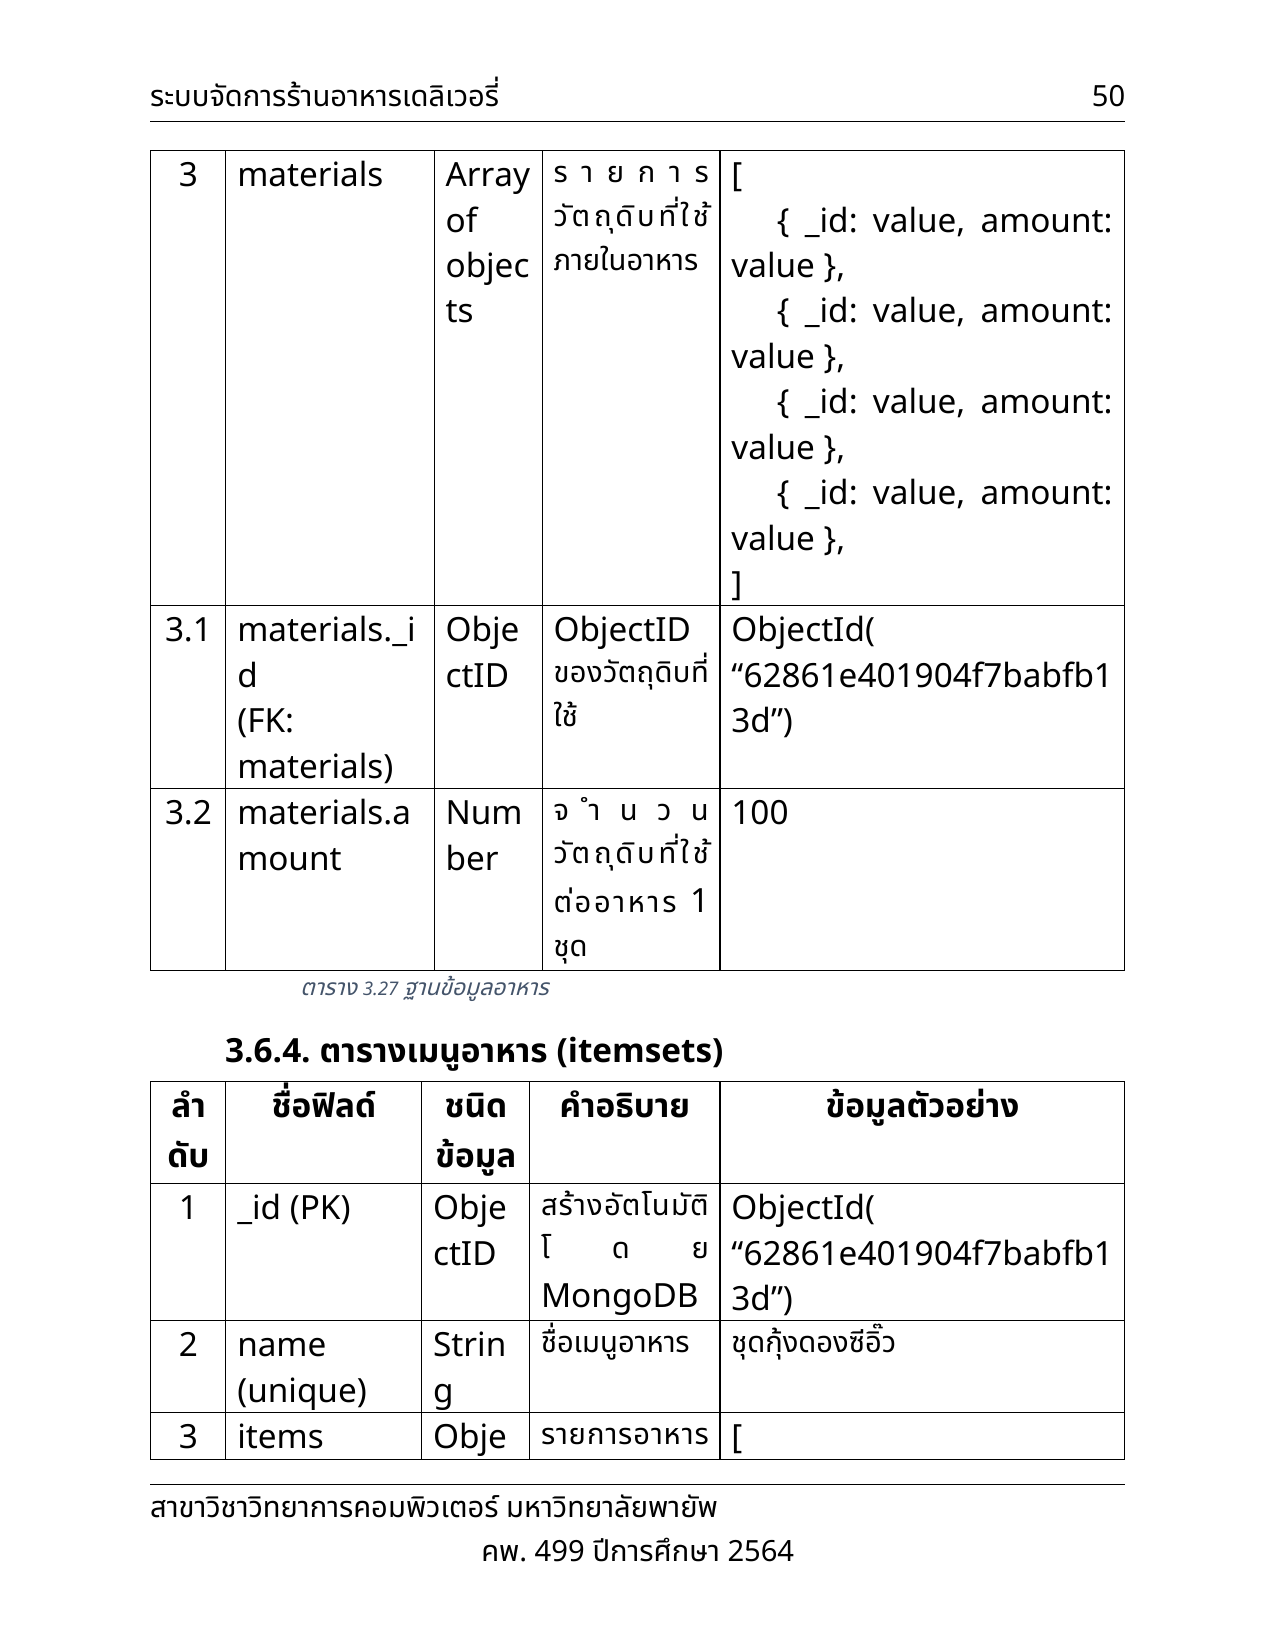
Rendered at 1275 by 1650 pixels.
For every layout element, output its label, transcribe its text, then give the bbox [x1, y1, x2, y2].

table_cell ObjectID [435, 606, 542, 788]
table_cell ชุดกุ้งดองซีอิ๊ว [721, 1321, 1124, 1412]
text ตาราง 3.27 ฐานข้อมูลอาหาร [150, 971, 1125, 1006]
table_cell จำนวนวัตถุดิบที่ใช้ต่ออาหาร 1 ชุด [543, 789, 719, 970]
table_header ชนิดข้อมูล [422, 1082, 529, 1183]
table_cell 3.1 [151, 606, 225, 788]
table_cell materials [226, 151, 434, 605]
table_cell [530, 1413, 719, 1458]
table_cell 3.2 [151, 789, 225, 970]
table_cell สร้างอัตโนมัติโดย MongoDB [530, 1184, 719, 1320]
table_cell ObjectId(“62861e401904f7babfb13d”) [721, 606, 1124, 788]
table_cell 3 [151, 151, 225, 605]
table_cell name (unique) [226, 1321, 421, 1412]
table_cell 100 [721, 789, 1124, 970]
table_cell Object [422, 1413, 529, 1458]
table_cell ObjectId(“62861e401904f7babfb13d”) [721, 1184, 1124, 1320]
table_cell _id (PK) [226, 1184, 421, 1320]
table_header คำอธิบาย [530, 1082, 719, 1183]
table_cell [ { _id: value, amount: value }, { _id: value, amount: value }, { _id: value, amount: value }, { _id: value, amount: value }, ] [721, 151, 1124, 605]
table_cell String [422, 1321, 529, 1412]
table_cell รายการวัตถุดิบที่ใช้ภายในอาหาร [543, 151, 719, 605]
table_cell materials._id (FK: materials) [226, 606, 434, 788]
subtitle ตารางเมนูอาหาร (itemsets) [150, 1026, 1125, 1077]
table_cell materials.amount [226, 789, 434, 970]
table_cell ObjectID [422, 1184, 529, 1320]
table_header ลำดับ [151, 1082, 225, 1183]
table_cell 1 [151, 1184, 225, 1320]
table_cell 2 [151, 1321, 225, 1412]
table_cell Number [435, 789, 542, 970]
table_cell ชื่อเมนูอาหาร [530, 1321, 719, 1412]
table_cell ObjectID ของวัตถุดิบที่ใช้ [543, 606, 719, 788]
table_cell 3 [151, 1413, 225, 1458]
table_header ข้อมูลตัวอย่าง [721, 1082, 1124, 1183]
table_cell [721, 1413, 1124, 1458]
table_cell items [226, 1413, 421, 1458]
table_cell Array of objects [435, 151, 542, 605]
table_header ชื่อฟิลด์ [226, 1082, 421, 1183]
